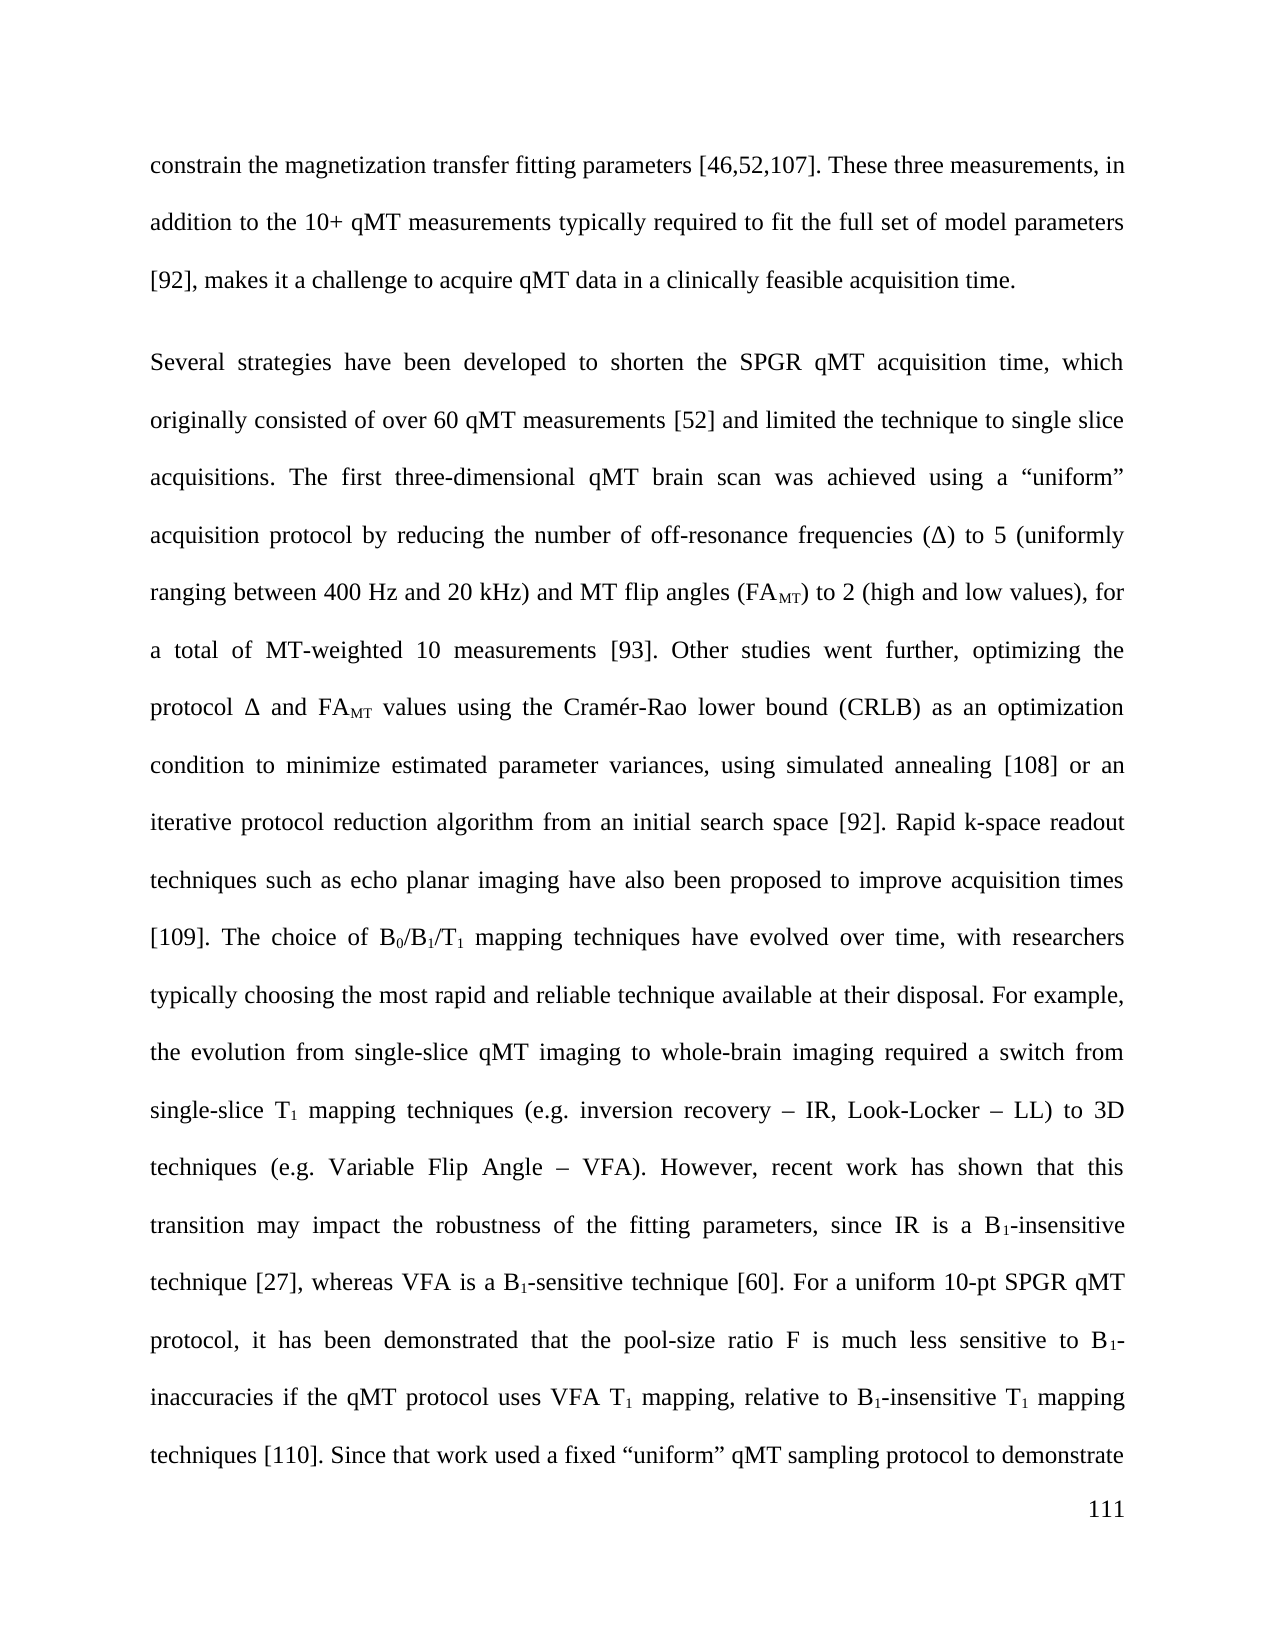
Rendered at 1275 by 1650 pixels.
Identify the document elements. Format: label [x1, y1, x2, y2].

text [150, 347, 1125, 1469]
text [150, 150, 1125, 294]
